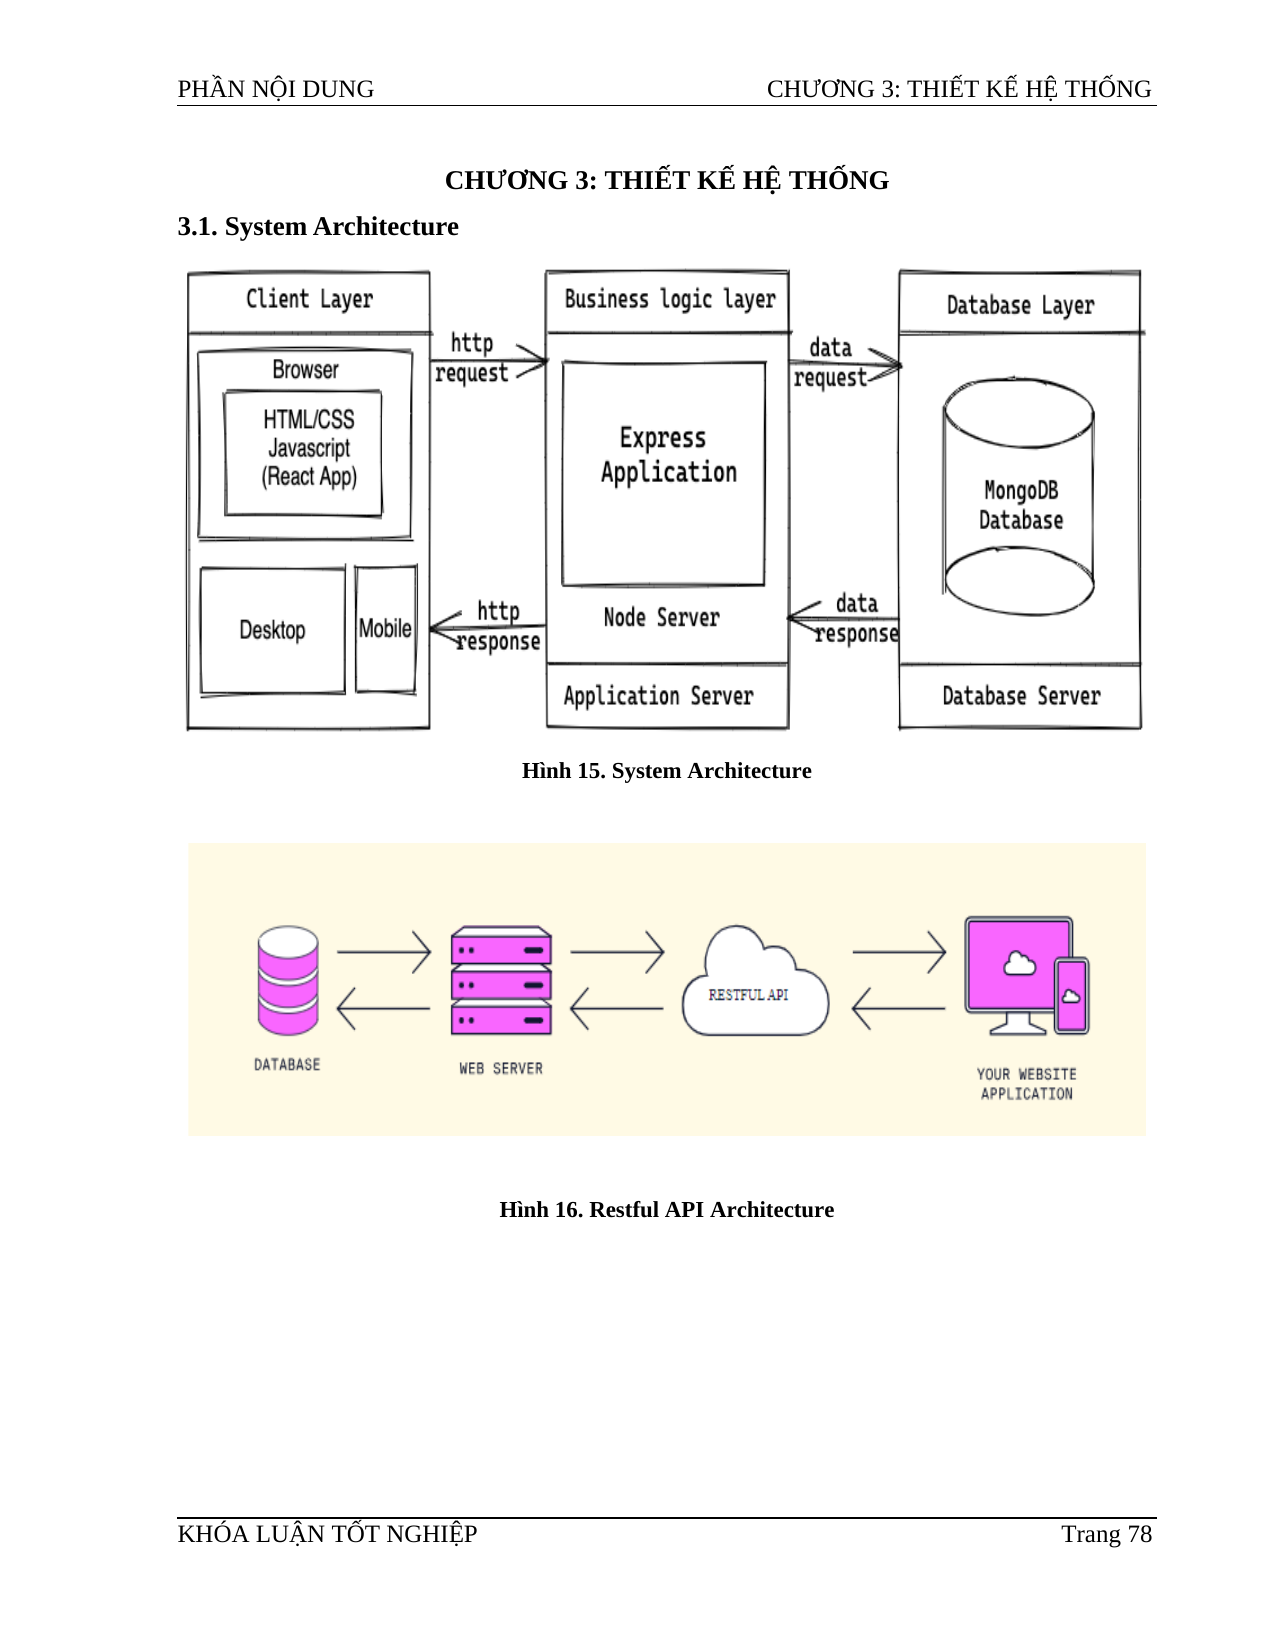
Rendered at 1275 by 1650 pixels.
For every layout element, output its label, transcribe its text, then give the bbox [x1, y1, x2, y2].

text Hình 15. System Architecture [177, 757, 1157, 784]
subtitle CHƯƠNG 3: THIẾT KẾ HỆ THỐNG [177, 164, 1157, 195]
picture [177, 257, 1157, 744]
picture [188, 843, 1146, 1136]
subtitle 3.1. System Architecture [177, 210, 1157, 242]
text Hình 16. Restful API Architecture [177, 1196, 1157, 1223]
